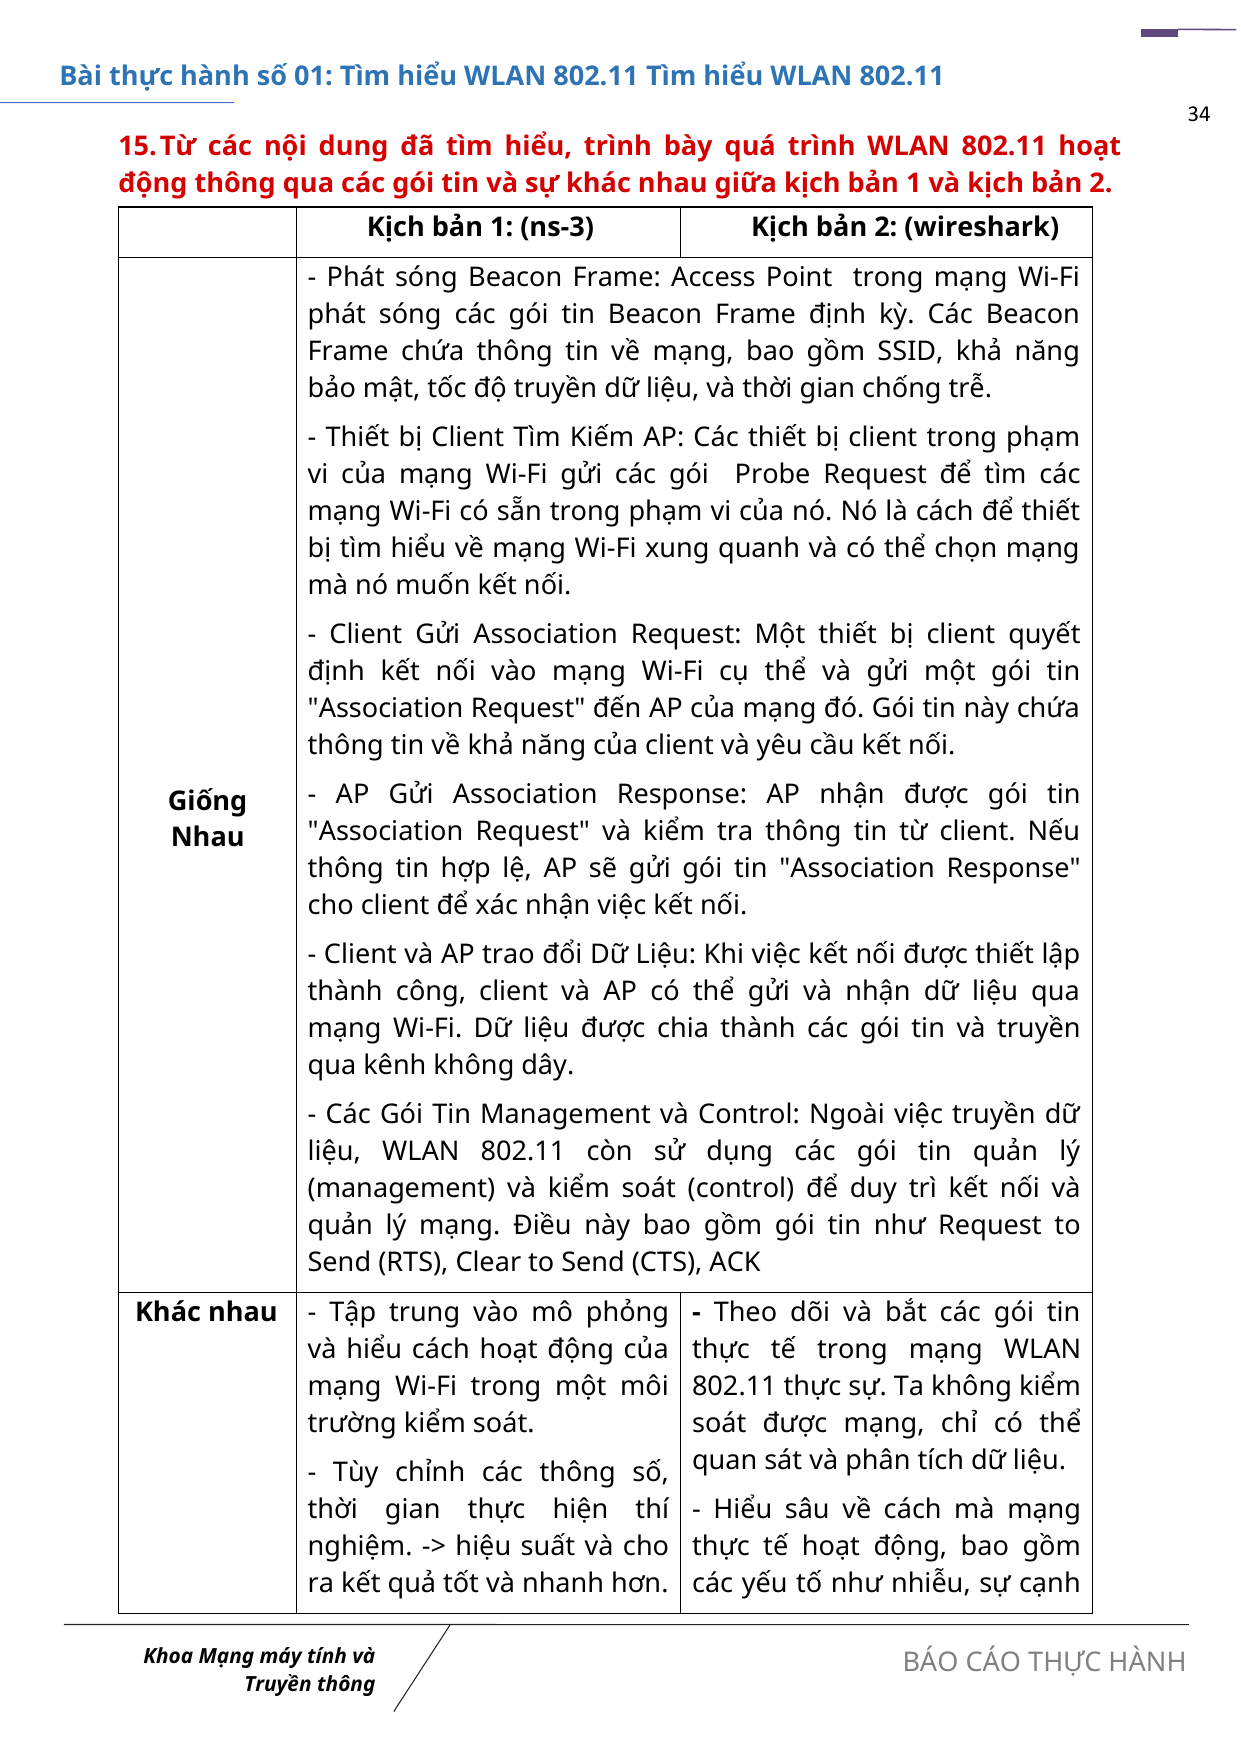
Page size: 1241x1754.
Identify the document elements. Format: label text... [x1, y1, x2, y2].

table_header [119, 208, 296, 257]
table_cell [681, 1293, 1092, 1613]
table_header Kịch bản 2: (wireshark) [681, 208, 1092, 257]
table_cell - Phát sóng Beacon Frame: Access Point trong mạng Wi-Fi phát sóng các gói tin Beacon Frame định kỳ. Các Beacon Frame chứa thông tin về mạng, bao gồm SSID, khả năng bảo mật, tốc độ truyền dữ liệu, và thời gian chống trễ. - Thiết bị Client Tìm Kiếm AP: Các thiết bị client trong phạm vi của mạng Wi-Fi gửi các gói Probe Request để tìm các mạng Wi-Fi có sẵn trong phạm vi của nó. Nó là cách để thiết bị tìm hiểu về mạng Wi-Fi xung quanh và có thể chọn mạng mà nó muốn kết nối. - Client Gửi Association Request: Một thiết bị client quyết định kết nối vào mạng Wi-Fi cụ thể và gửi một gói tin "Association Request" đến AP của mạng đó. Gói tin này chứa thông tin về khả năng của client và yêu cầu kết nối. - AP Gửi Association Response: AP nhận được gói tin "Association Request" và kiểm tra thông tin từ client. Nếu thông tin hợp lệ, AP sẽ gửi gói tin "Association Response" cho client để xác nhận việc kết nối. - Client và AP trao đổi Dữ Liệu: Khi việc kết nối được thiết lập thành công, client và AP có thể gửi và nhận dữ liệu qua mạng Wi-Fi. Dữ liệu được chia thành các gói tin và truyền qua kênh không dây. - Các Gói Tin Management và Control: Ngoài việc truyền dữ liệu, WLAN 802.11 còn sử dụng các gói tin quản lý (management) và kiểm soát (control) để duy trì kết nối và quản lý mạng. Điều này bao gồm gói tin như Request to Send (RTS), Clear to Send (CTS), ACK [297, 258, 1092, 1292]
subtitle Từ các nội dung đã tìm hiểu, trình bày quá trình WLAN 802.11 hoạt động thông qua các gói tin và sự khác nhau giữa kịch bản 1 và kịch bản 2. [118, 126, 1122, 200]
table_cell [297, 1293, 680, 1613]
table_cell Khác nhau [119, 1293, 296, 1613]
table_cell Giống Nhau [119, 258, 296, 1292]
table_header Kịch bản 1: (ns-3) [297, 208, 680, 257]
